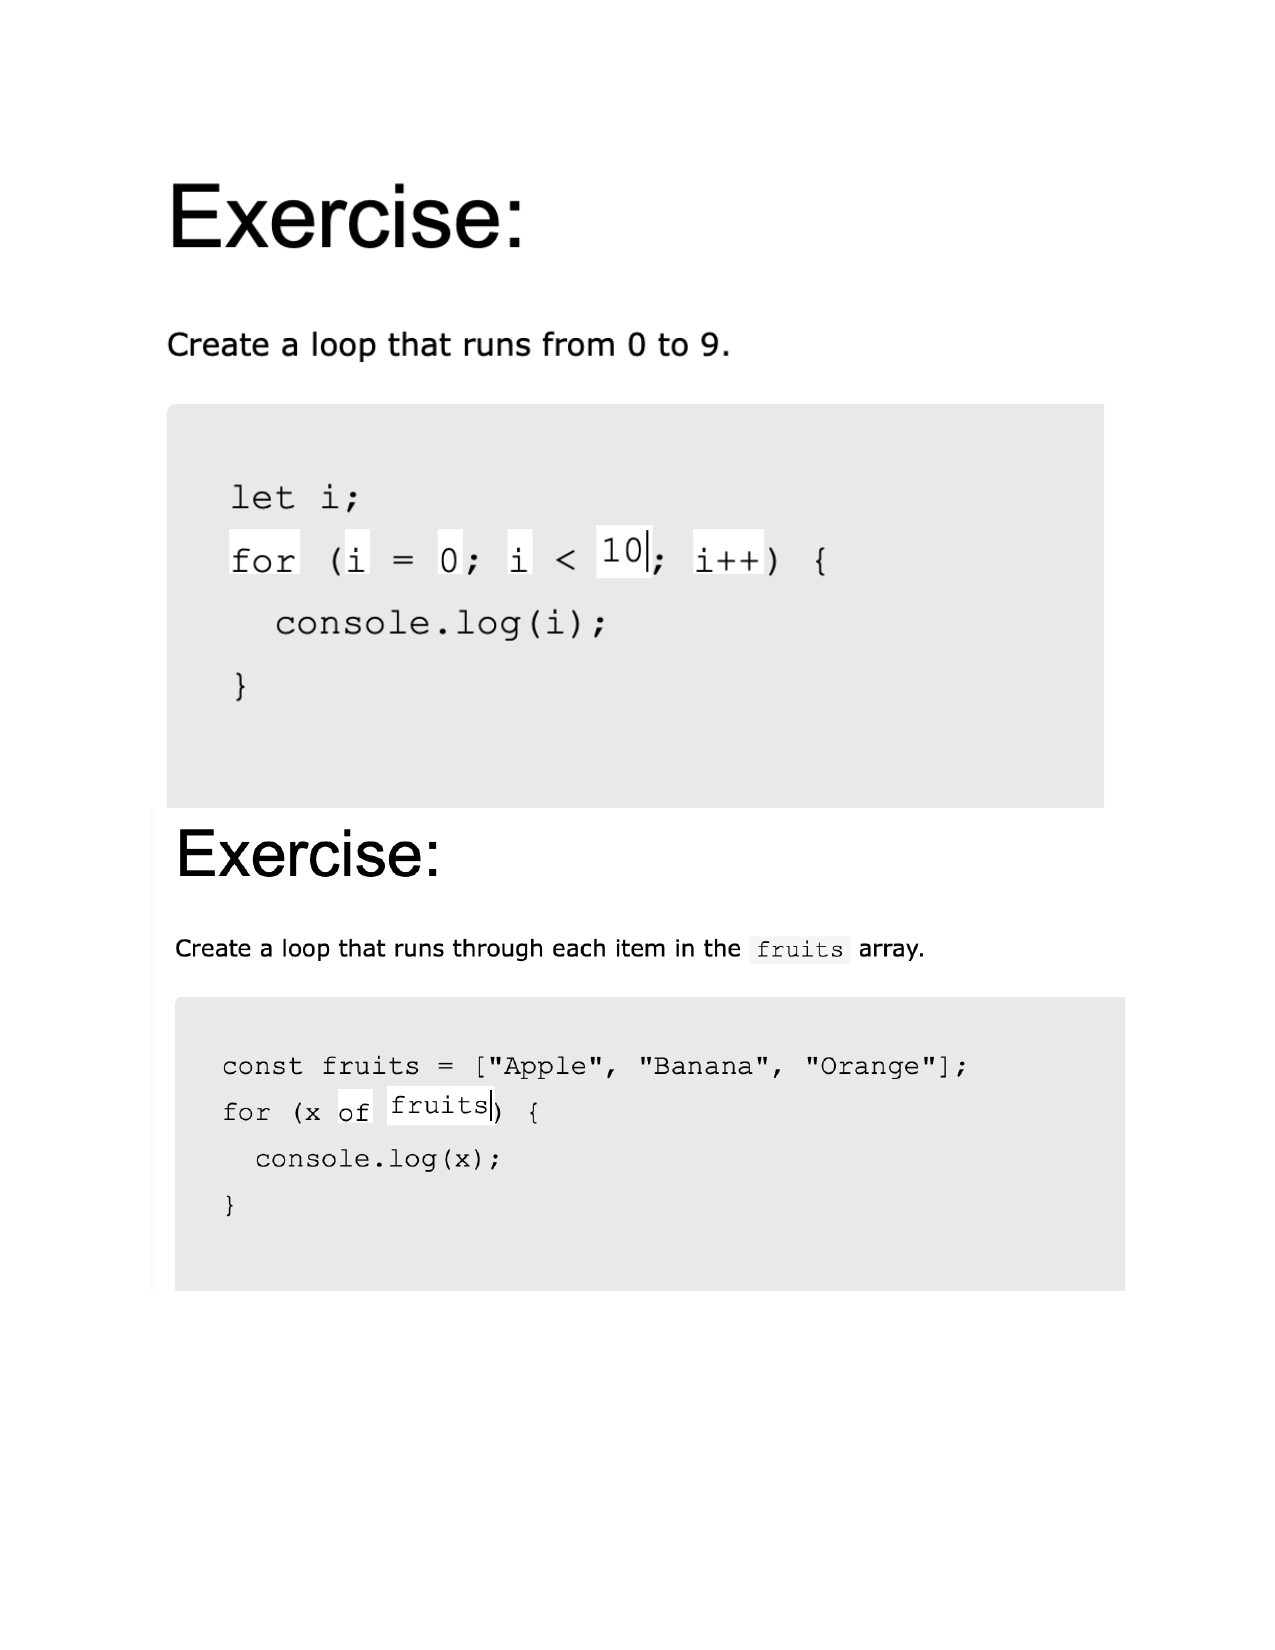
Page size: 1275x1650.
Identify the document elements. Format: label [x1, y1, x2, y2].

picture [150, 150, 1125, 1291]
